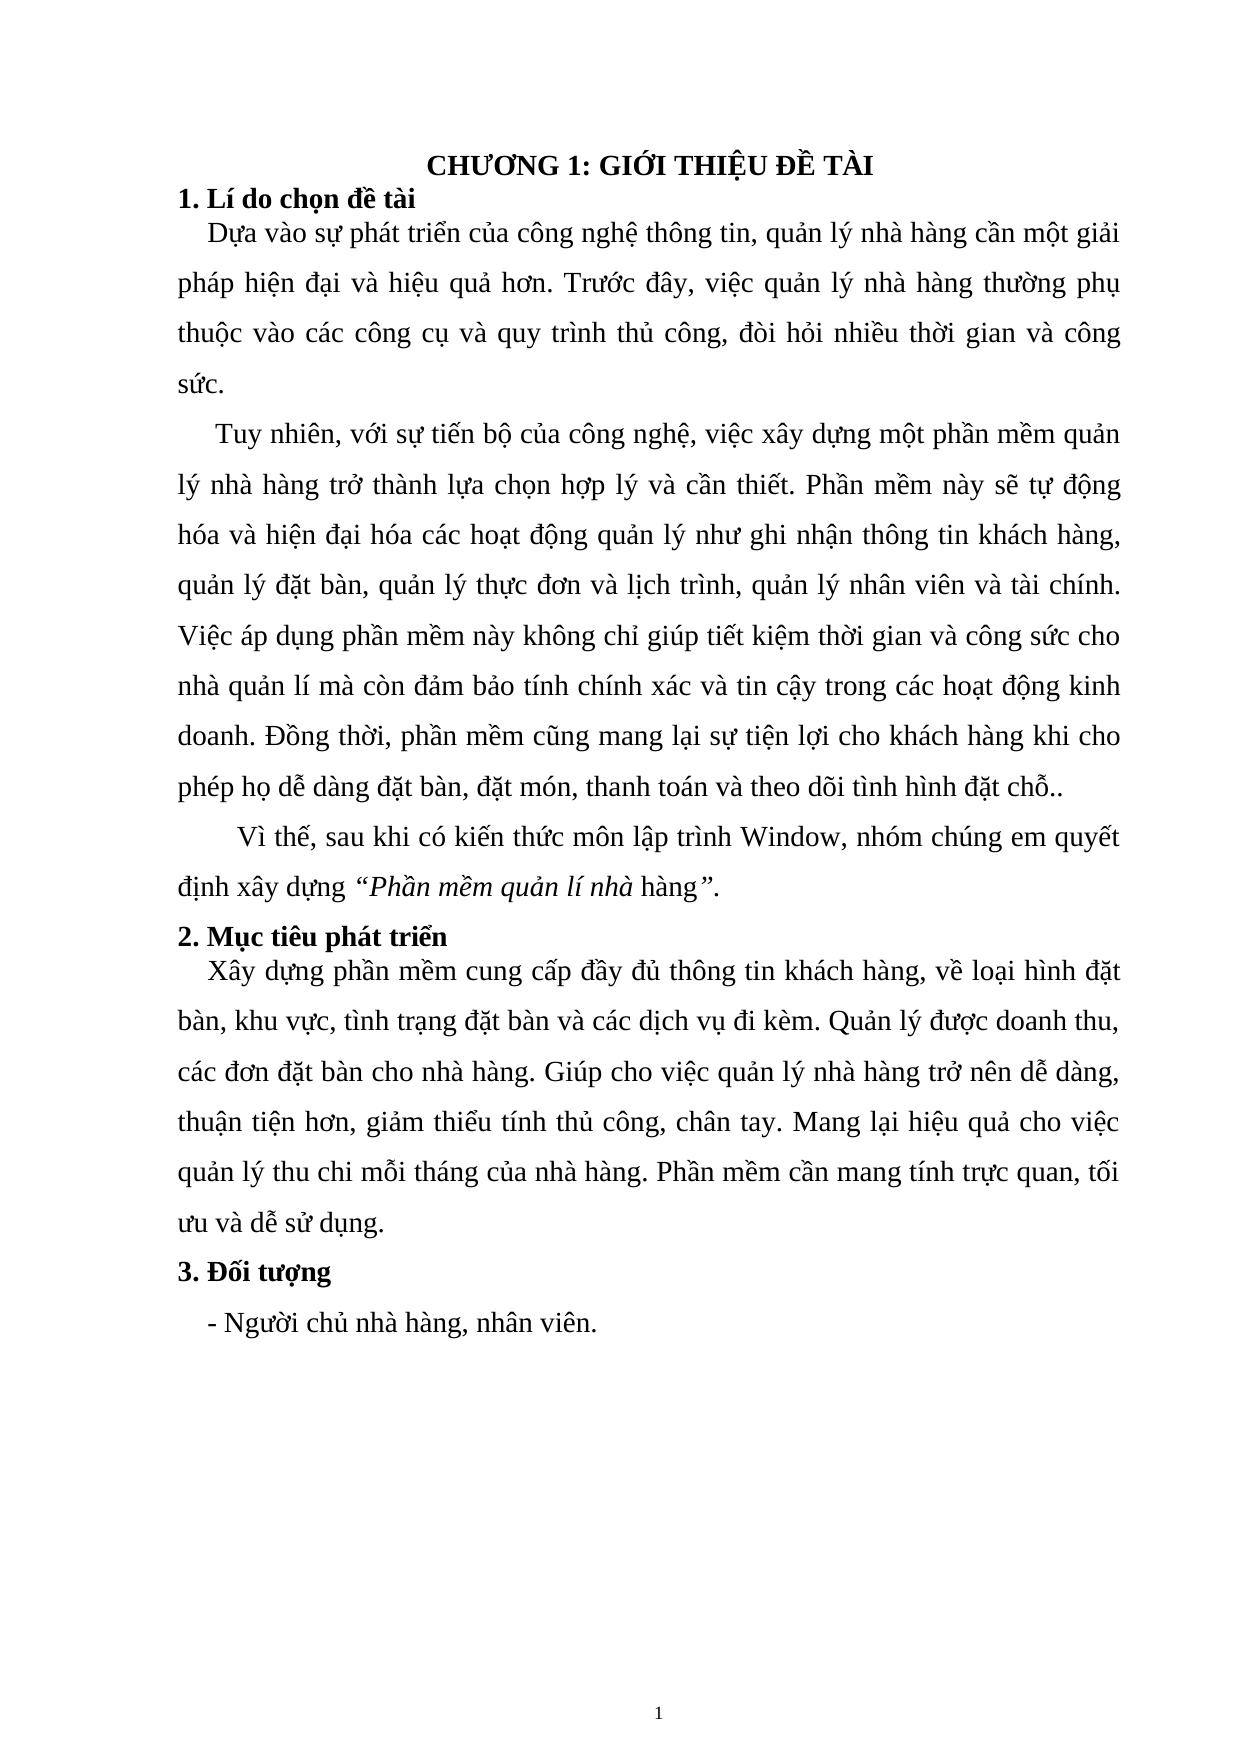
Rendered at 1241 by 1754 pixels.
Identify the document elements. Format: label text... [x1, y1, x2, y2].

text Dựa vào sự phát triển của công nghệ thông tin, quản lý nhà hàng cần một giải pháp hiện đại và hiệu quả hơn. Trước đây, việc quản lý nhà hàng thường phụ thuộc vào các công cụ và quy trình thủ công, đòi hỏi nhiều thời gian và công sức. [177, 215, 1122, 399]
subtitle Đối tượng [177, 1255, 1163, 1288]
text Xây dựng phần mềm cung cấp đầy đủ thông tin khách hàng, về loại hình đặt bàn, khu vực, tình trạng đặt bàn và các dịch vụ đi kèm. Quản lý được doanh thu, các đơn đặt bàn cho nhà hàng. Giúp cho việc quản lý nhà hàng trở nên dễ dàng, thuận tiện hơn, giảm thiểu tính thủ công, chân tay. Mang lại hiệu quả cho việc quản lý thu chi mỗi tháng của nhà hàng. Phần mềm cần mang tính trực quan, tối ưu và dễ sử dụng. [177, 953, 1121, 1238]
text Tuy nhiên, với sự tiến bộ của công nghệ, việc xây dựng một phần mềm quản lý nhà hàng trở thành lựa chọn hợp lý và cần thiết. Phần mềm này sẽ tự động hóa và hiện đại hóa các hoạt động quản lý như ghi nhận thông tin khách hàng, quản lý đặt bàn, quản lý thực đơn và lịch trình, quản lý nhân viên và tài chính. Việc áp dụng phần mềm này không chỉ giúp tiết kiệm thời gian và công sức cho nhà quản lí mà còn đảm bảo tính chính xác và tin cậy trong các hoạt động kinh doanh. Đồng thời, phần mềm cũng mang lại sự tiện lợi cho khách hàng khi cho phép họ dễ dàng đặt bàn, đặt món, thanh toán và theo dõi tình hình đặt chỗ.. [177, 416, 1122, 802]
list Người chủ nhà hàng, nhân viên. [207, 1305, 1163, 1339]
subtitle Lí do chọn đề tài [177, 181, 1163, 215]
subtitle CHƯƠNG 1: GIỚI THIỆU ĐỀ TÀI [347, 148, 953, 181]
text Vì thế, sau khi có kiến thức môn lập trình Window, nhóm chúng em quyết định xây dựng “Phần mềm quản lí nhà hàng”. [177, 819, 1121, 903]
subtitle Mục tiêu phát triển [177, 919, 1163, 953]
